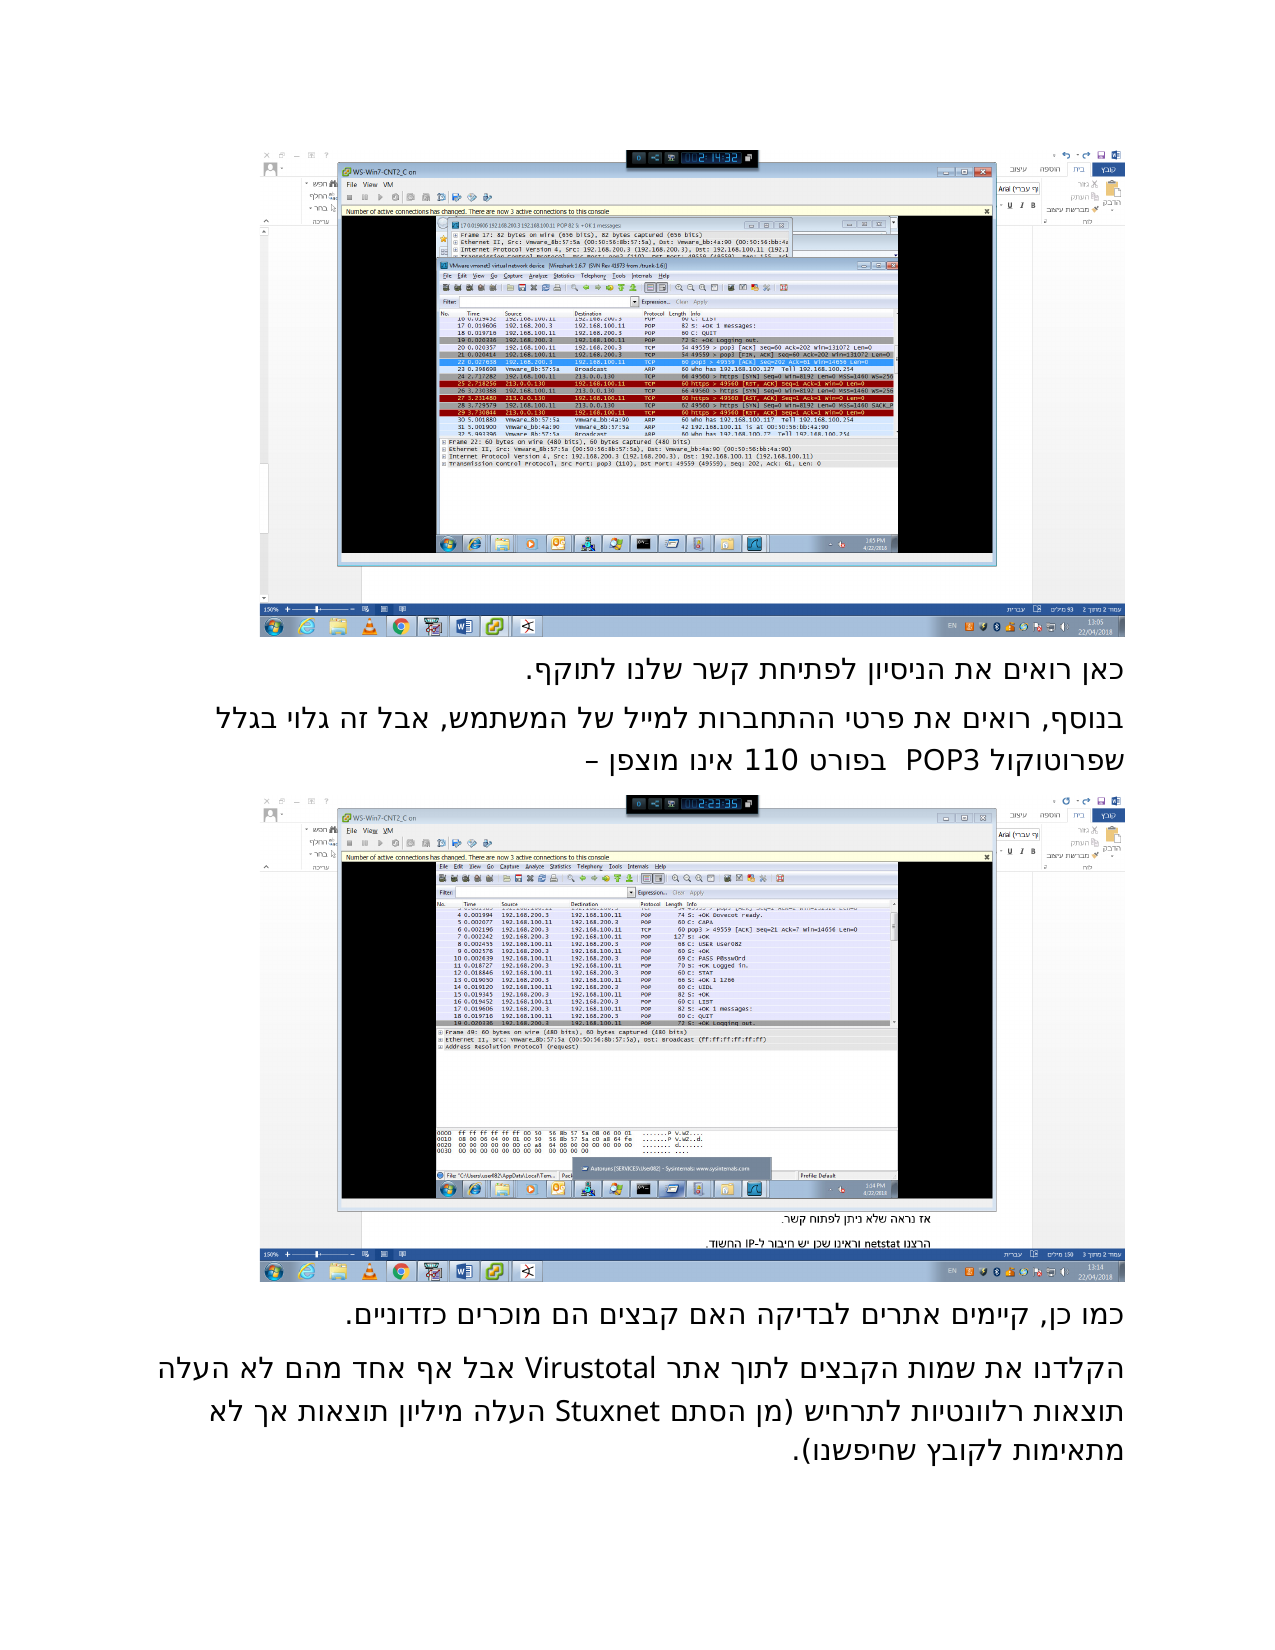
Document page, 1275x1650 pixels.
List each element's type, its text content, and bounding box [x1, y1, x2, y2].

picture [259, 150, 1125, 637]
text כמו כן, קיימים אתרים לבדיקה האם קבצים הם מוכרים כזדוניים. [150, 1297, 1125, 1331]
text בנוסף, רואים את פרטי ההתחברות למייל של המשתמש, אבל זה גלוי בגלל שפרוטוקול POP3 בפורט 110 אינו מוצפן – [150, 702, 1125, 779]
picture [259, 795, 1125, 1282]
text הקלדנו את שמות הקבצים לתוך אתר Virustotal אבל אף אחד מהם לא העלה תוצאות רלוונטיות לתרחיש (מן הסתם Stuxnet העלה מיליון תוצאות אך לא מתאימות לקובץ שחיפשנו). [150, 1347, 1125, 1467]
text כאן רואים את הניסיון לפתיחת קשר שלנו לתוקף. [150, 652, 1125, 686]
